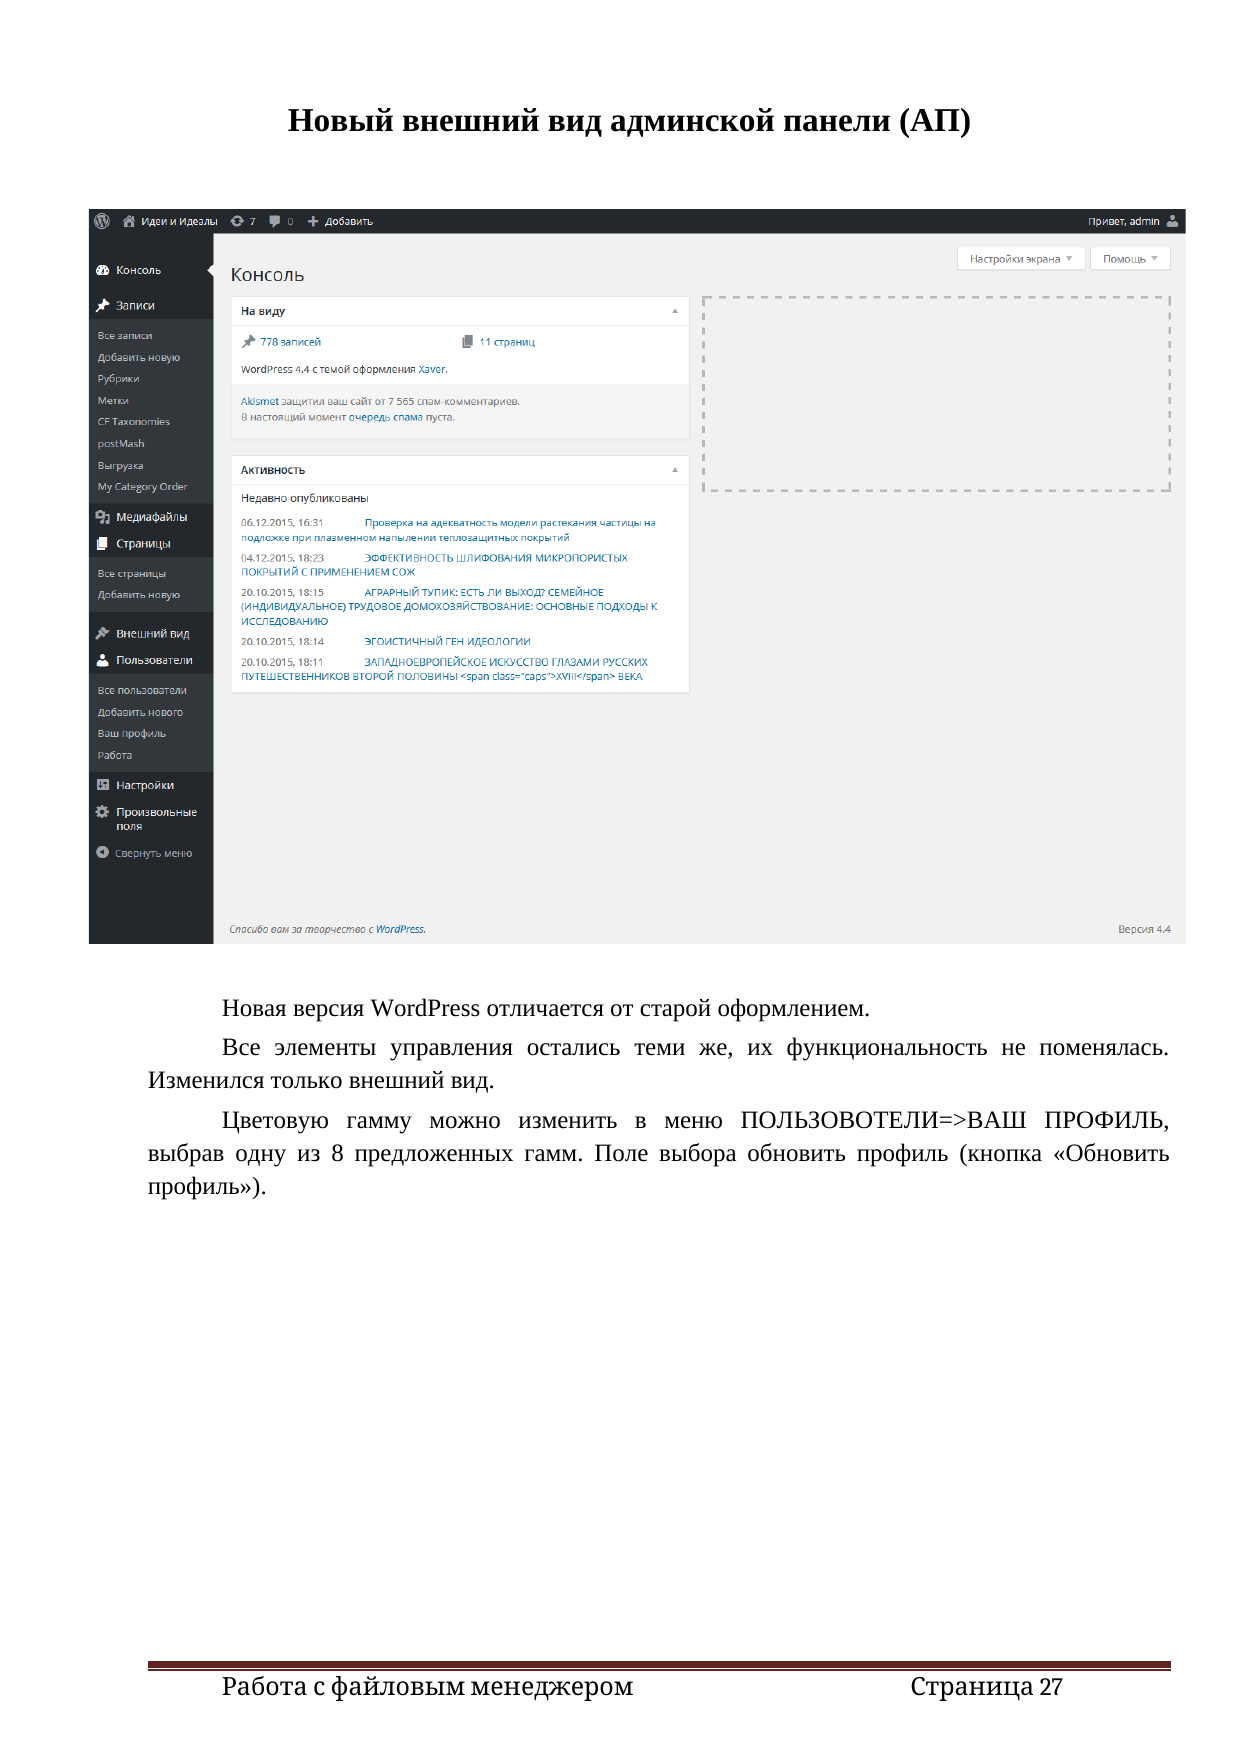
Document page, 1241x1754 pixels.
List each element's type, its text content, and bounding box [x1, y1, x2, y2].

text Новый внешний вид админской панели (АП) [89, 101, 1171, 139]
text Цветовую гамму можно изменить в меню ПОЛЬЗОВОТЕЛИ=>ВАШ ПРОФИЛЬ, выбрав одну из 8 предложенных гамм. Поле выбора обновить профиль (кнопка «Обновить профиль»). [148, 1105, 1171, 1199]
text Все элементы управления остались теми же, их функциональность не поменялась. Изменился только внешний вид. [148, 1032, 1171, 1094]
picture [88, 209, 1186, 944]
text Новая версия WordPress отличается от старой оформлением. [148, 993, 1171, 1022]
